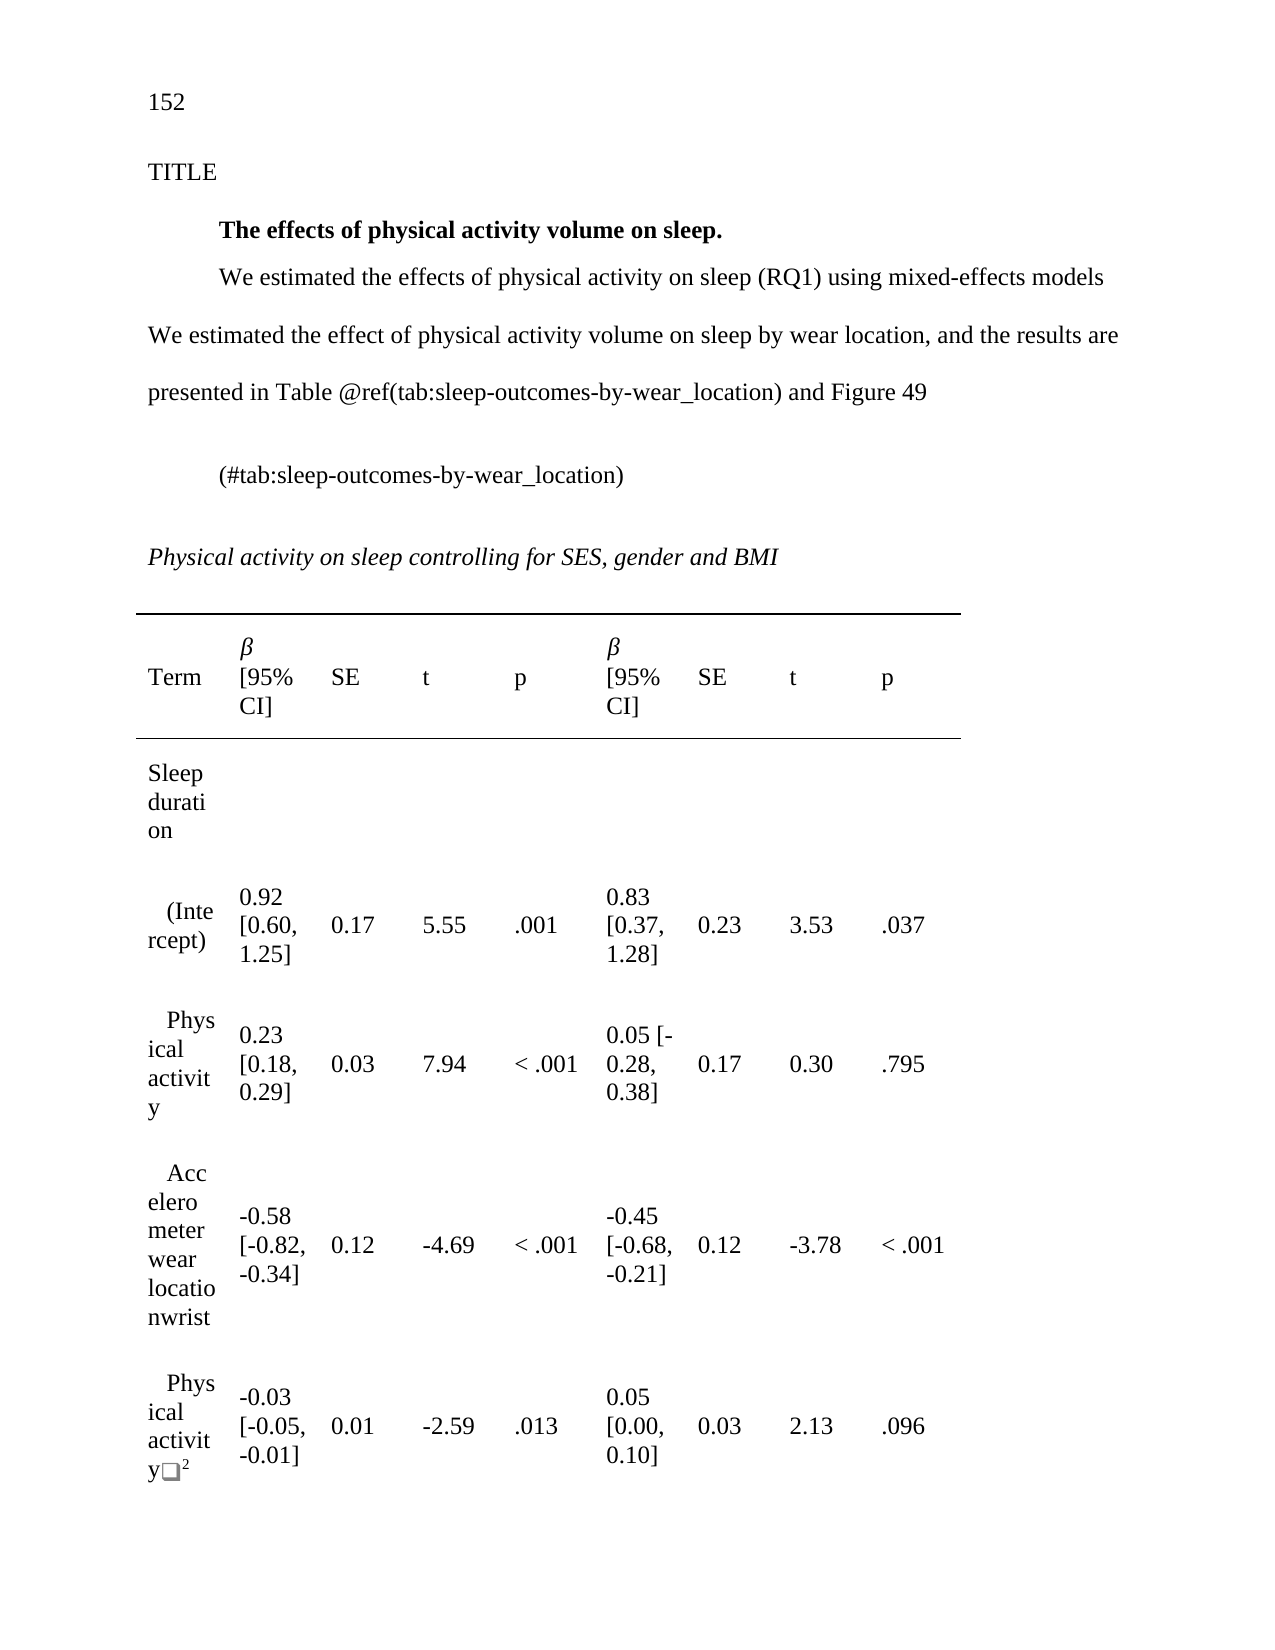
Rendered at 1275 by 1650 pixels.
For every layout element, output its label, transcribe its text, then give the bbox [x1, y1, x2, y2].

text (#tab:sleep-outcomes-by-wear_location) [148, 460, 1127, 489]
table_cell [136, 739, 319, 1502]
text We estimated the effects of physical activity on sleep (RQ1) using mixed-effects models We estimated the effect of physical activity volume on sleep by wear location, and the results are presented in Table @ref(tab:sleep-outcomes-by-wear_location) and Figure 49 [148, 262, 1127, 406]
subtitle The effects of physical activity volume on sleep. [148, 215, 1127, 244]
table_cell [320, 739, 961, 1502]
text Physical activity on sleep controlling for SES, gender and BMI [148, 542, 1127, 571]
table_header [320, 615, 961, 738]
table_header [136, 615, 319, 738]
